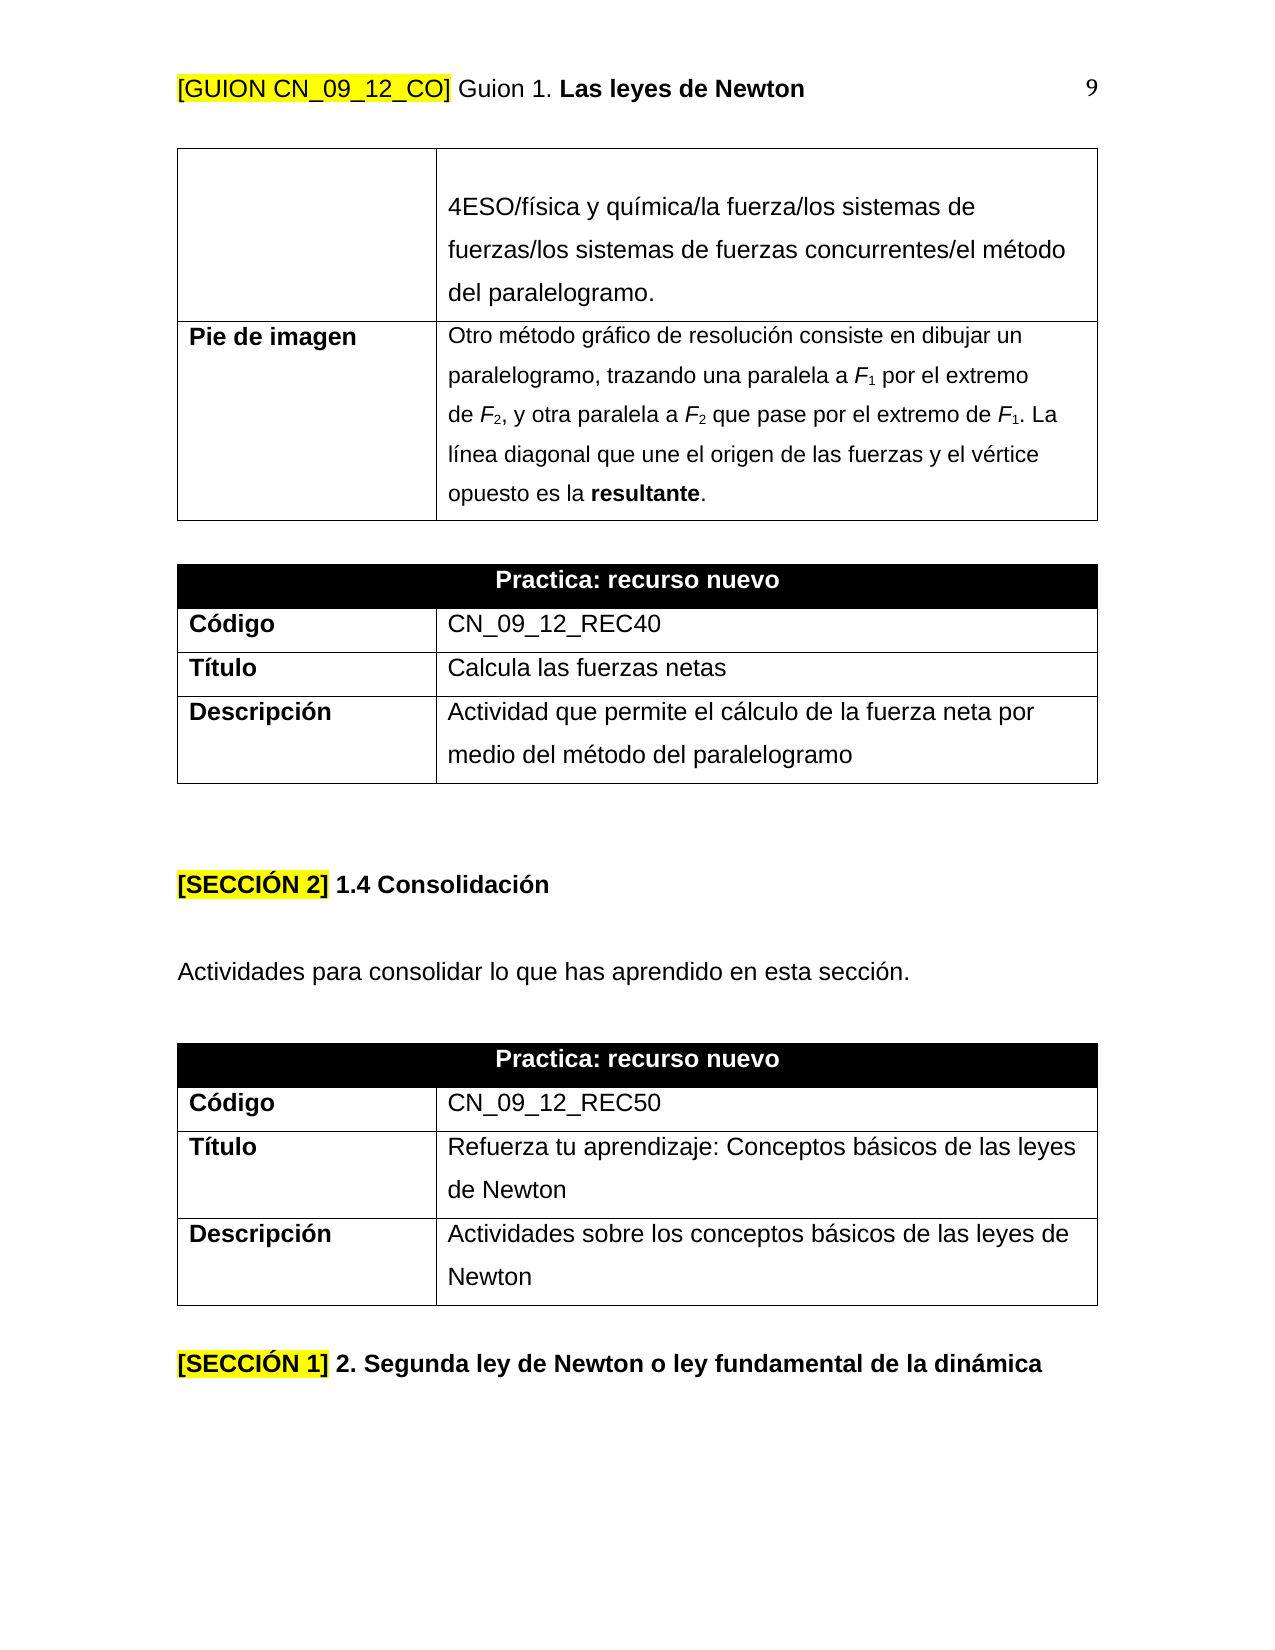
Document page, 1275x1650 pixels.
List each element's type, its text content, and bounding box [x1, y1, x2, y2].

table_cell Otro método gráfico de resolución consiste en dibujar un paralelogramo, trazando una paralela a F1 por el extremo de F2, y otra paralela a F2 que pase por el extremo de F1. La línea diagonal que une el origen de las fuerzas y el vértice opuesto es la resultante. [437, 322, 1097, 519]
table_cell Pie de imagen [178, 322, 436, 519]
text Actividades para consolidar lo que has aprendido en esta sección. [177, 957, 1098, 985]
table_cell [437, 149, 1097, 321]
table_cell Actividades sobre los conceptos básicos de las leyes de Newton [437, 1219, 1097, 1305]
table_cell CN_09_12_REC50 [437, 1088, 1097, 1131]
table_cell CN_09_12_REC40 [437, 609, 1097, 652]
table_cell Título [178, 1132, 436, 1218]
table_header Practica: recurso nuevo [178, 565, 1097, 608]
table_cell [178, 149, 436, 321]
table_header Practica: recurso nuevo [178, 1044, 1097, 1087]
text [SECCIÓN 2] 1.4 Consolidación [329, 870, 1098, 899]
table_cell Código [178, 1088, 436, 1131]
table_cell Calcula las fuerzas netas [437, 653, 1097, 696]
table_cell Descripción [178, 697, 436, 783]
table_cell Descripción [178, 1219, 436, 1305]
text [SECCIÓN 1] 2. Segunda ley de Newton o ley fundamental de la dinámica [177, 1349, 1098, 1378]
table_cell Código [178, 609, 436, 652]
table_cell Título [178, 653, 436, 696]
table_cell Actividad que permite el cálculo de la fuerza neta por medio del método del paralelogramo [437, 697, 1097, 783]
table_cell Refuerza tu aprendizaje: Conceptos básicos de las leyes de Newton [437, 1132, 1097, 1218]
